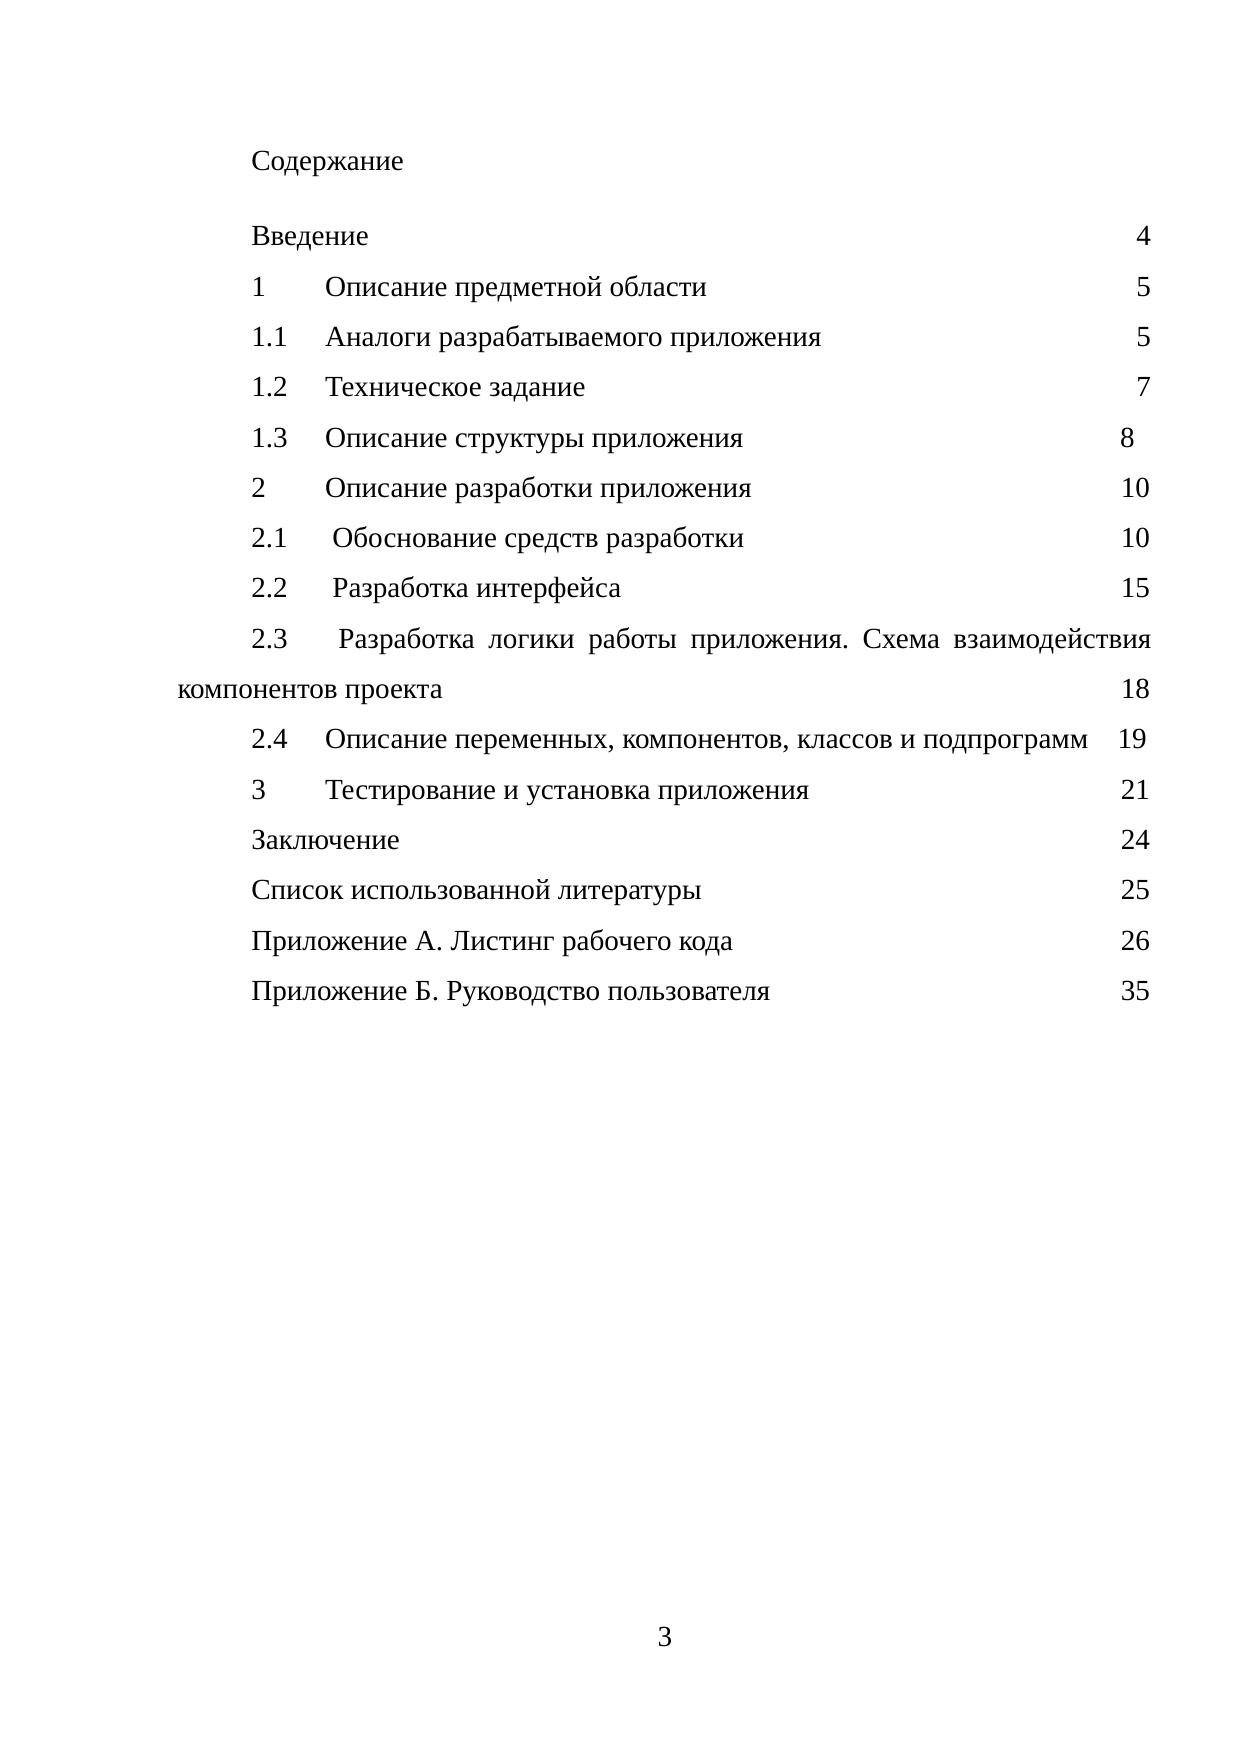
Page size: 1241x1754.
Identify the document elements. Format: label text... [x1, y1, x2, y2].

list Аналоги разрабатываемого приложения 5 [177, 319, 1152, 353]
list Разработка логики работы приложения. Схема взаимодействия компонентов проекта 18 [177, 621, 1152, 705]
list Описание структуры приложения 8 [177, 420, 1152, 453]
text Содержание [177, 143, 1152, 177]
text Приложение Б. Руководство пользователя 35 [177, 973, 1152, 1007]
list Тестирование и установка приложения 21 [177, 772, 1152, 805]
list Описание переменных, компонентов, классов и подпрограмм 19 [177, 722, 1152, 755]
text Заключение 24 [177, 822, 1152, 856]
list Обоснование средств разработки 10 [177, 520, 1152, 554]
list Описание предметной области 5 [177, 269, 1152, 302]
text Список использованной литературы 25 [177, 872, 1152, 906]
list Описание разработки приложения 10 [177, 470, 1152, 503]
text Приложение А. Листинг рабочего кода 26 [177, 923, 1152, 956]
text Введение 4 [177, 218, 1152, 252]
list Разработка интерфейса 15 [177, 571, 1152, 604]
list Техническое задание 7 [177, 369, 1152, 403]
